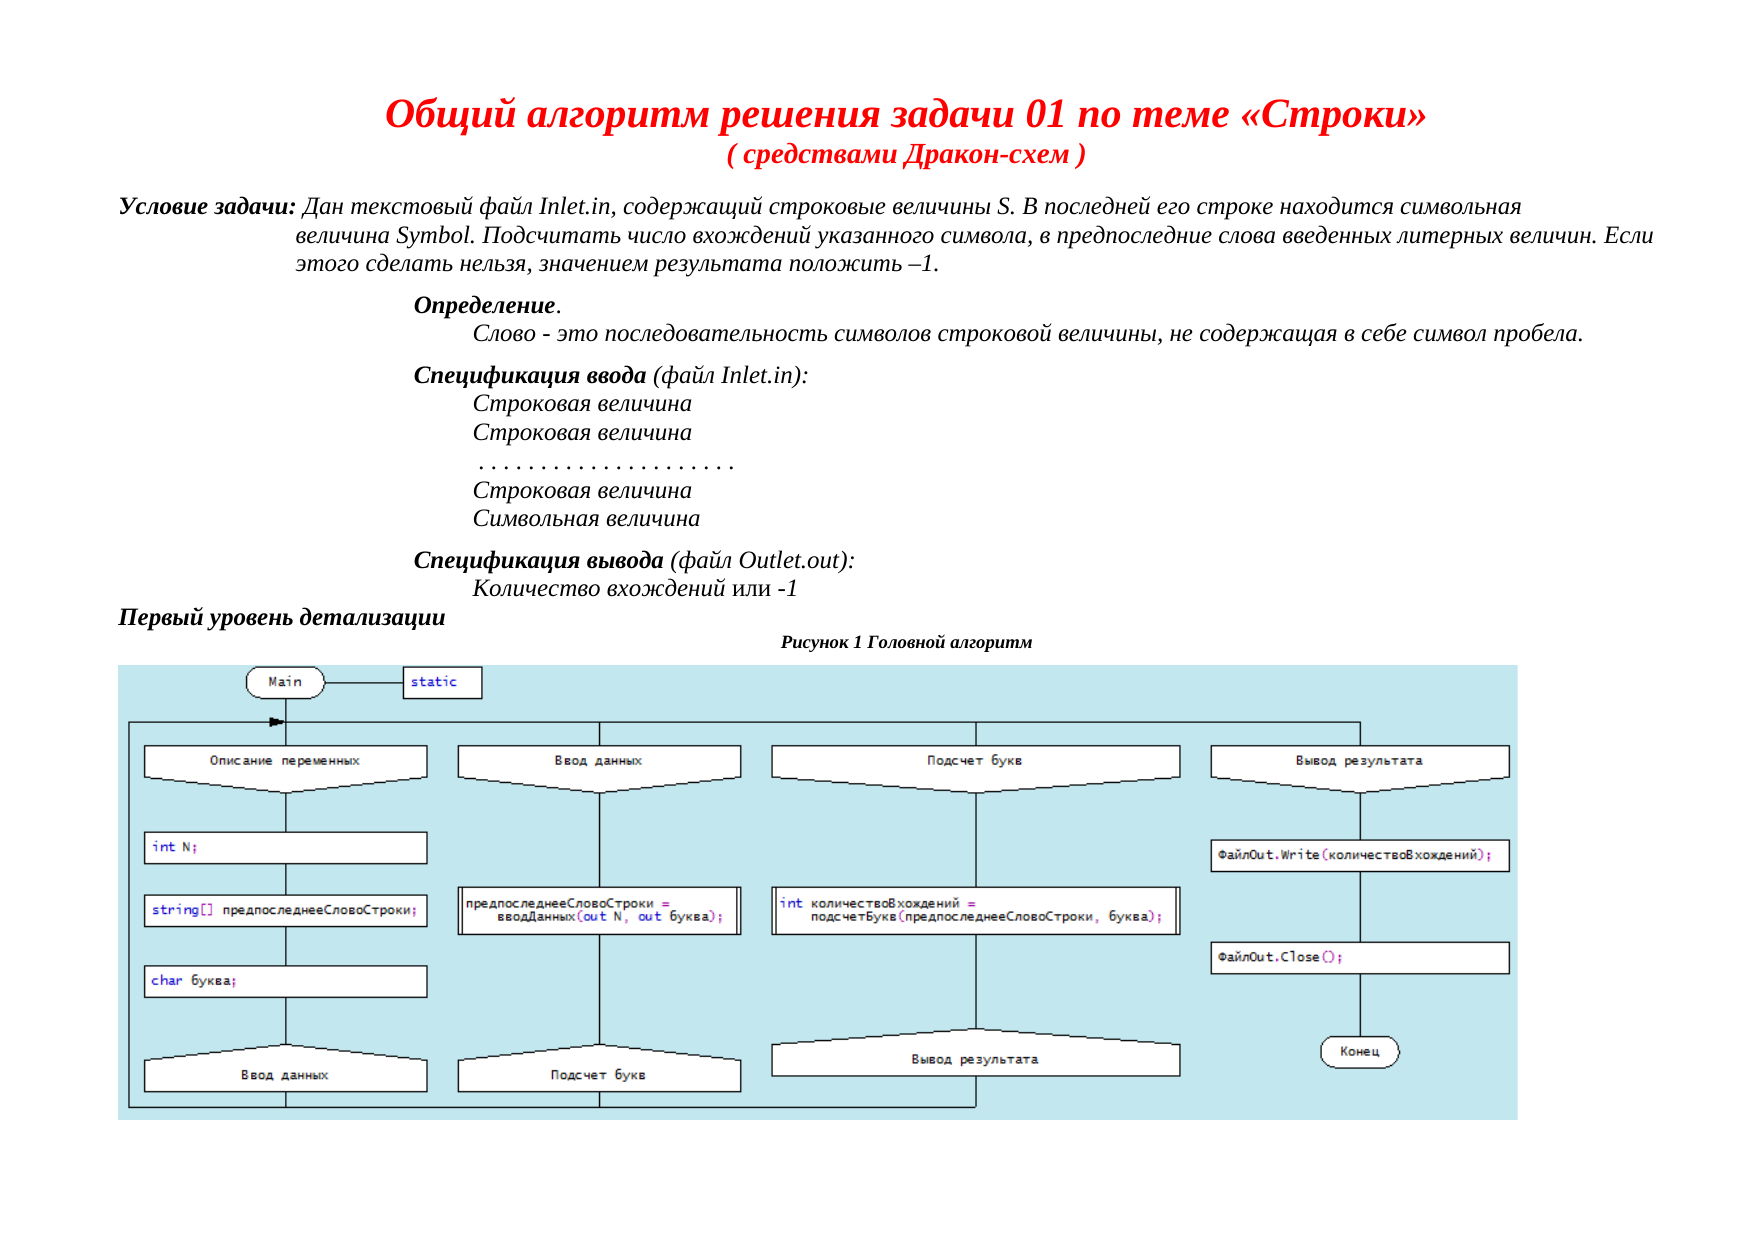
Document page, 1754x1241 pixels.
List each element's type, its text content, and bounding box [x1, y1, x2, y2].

text Слово - это последовательность символов строковой величины, не содержащая в себе символ пробела. [472, 318, 1695, 347]
text Общий алгоритм решения задачи 01 по теме «Строки» [118, 89, 1695, 137]
text Строковая величина [472, 417, 1695, 446]
text ( средствами Дракон-схем ) [118, 137, 1695, 170]
picture [118, 665, 1518, 1120]
text величина Symbol. Подсчитать число вхождений указанного символа, в предпоследние слова введенных литерных величин. Если этого сделать нельзя, значением результата положить –1. [295, 220, 1695, 277]
text Строковая величина [472, 388, 1695, 417]
text . . . . . . . . . . . . . . . . . . . . . [472, 446, 1695, 475]
text Определение. [413, 290, 1695, 318]
text Первый уровень детализации [118, 602, 1695, 631]
text Спецификация вывода (файл Outlet.out): [413, 545, 1695, 573]
text Спецификация ввода (файл Inlet.in): [413, 360, 1695, 388]
text Условие задачи: Дан текстовый файл Inlet.in, содержащий строковые величины S. В последней его строке находится символьная [118, 191, 1695, 220]
text Символьная величина [472, 503, 1695, 532]
text Строковая величина [472, 475, 1695, 503]
text Количество вхождений или -1 [472, 573, 1695, 602]
text Рисунок 1 Головной алгоритм [118, 631, 1695, 652]
